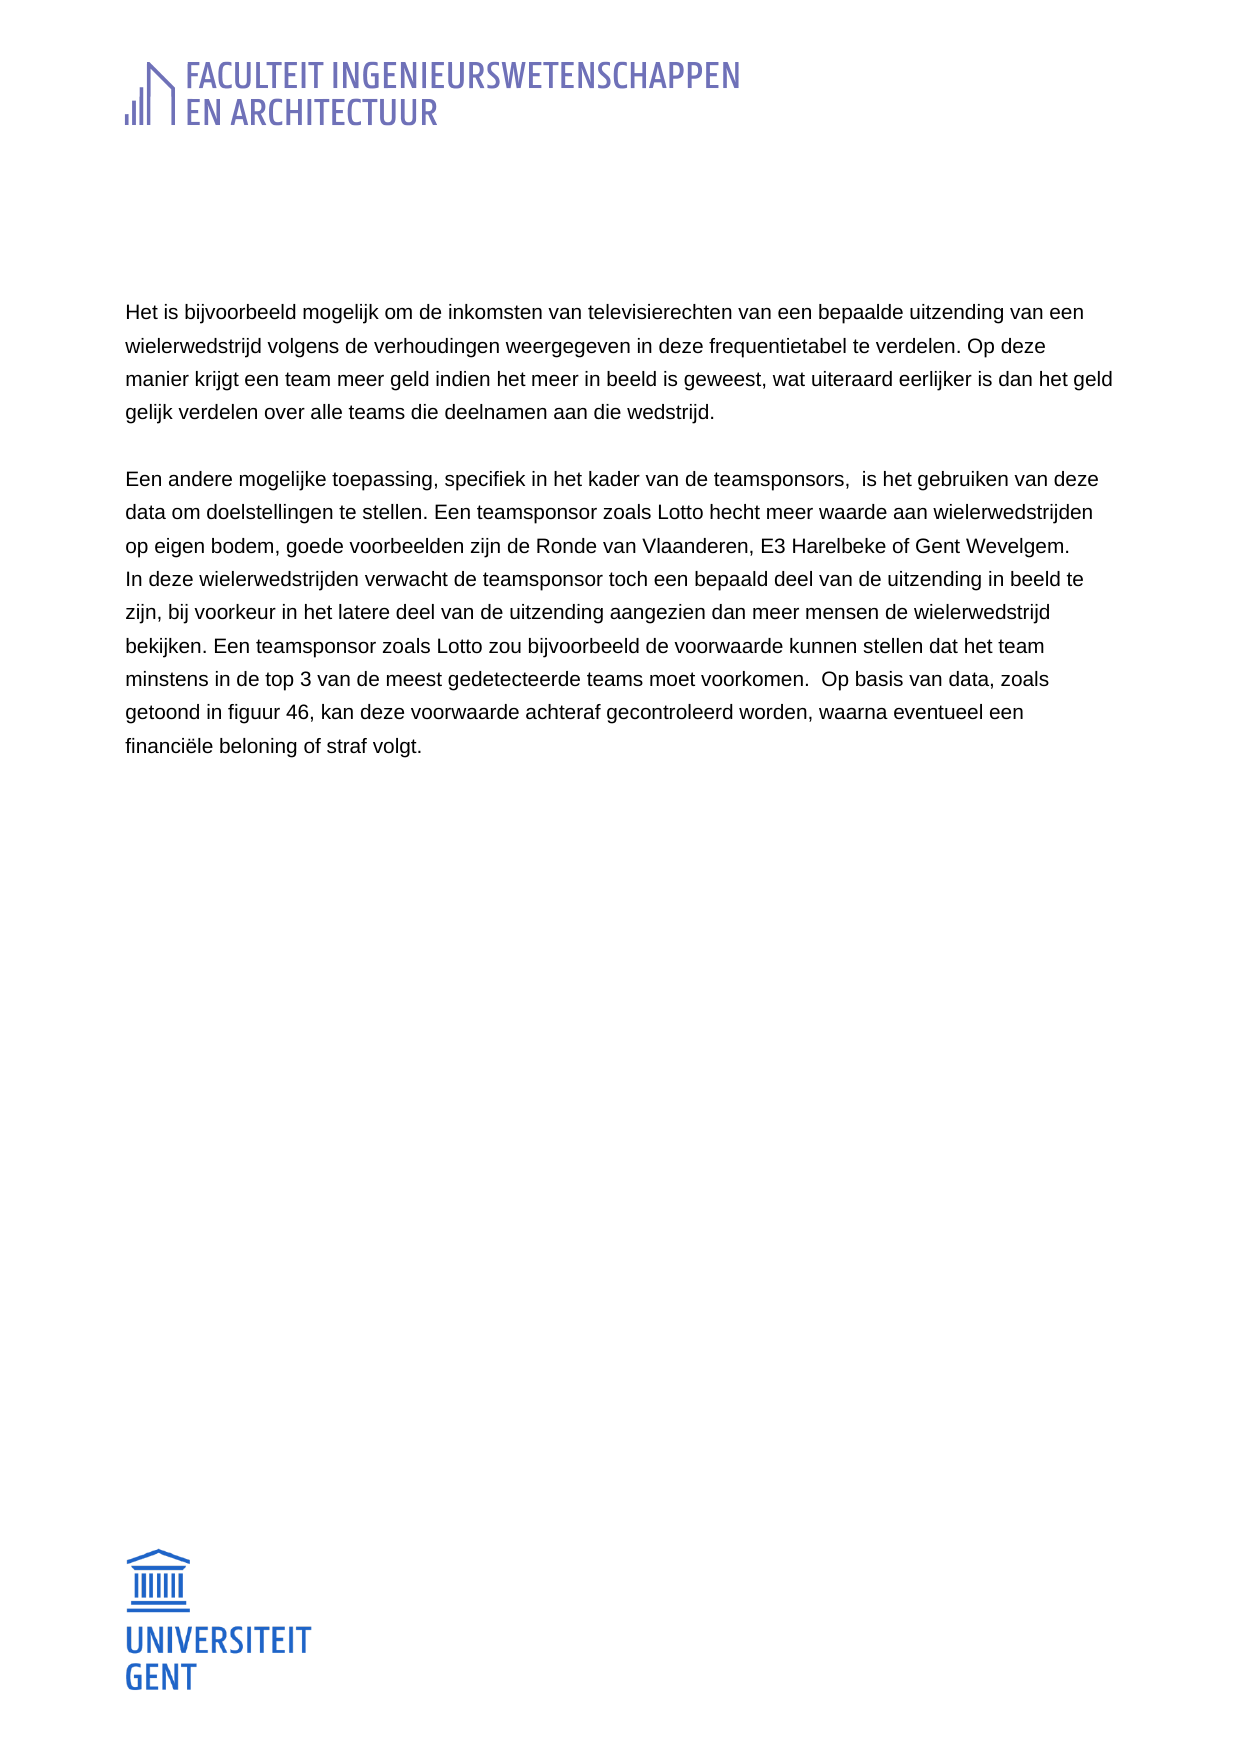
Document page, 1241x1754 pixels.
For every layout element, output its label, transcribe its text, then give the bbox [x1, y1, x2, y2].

picture [62, 0, 815, 188]
text Het is bijvoorbeeld mogelijk om de inkomsten van televisierechten van een bepaalde uitzending van een wielerwedstrijd volgens de verhoudingen weergegeven in deze frequentietabel te verdelen. Op deze manier krijgt een team meer geld indien het meer in beeld is geweest, wat uiteraard eerlijker is dan het geld gelijk verdelen over alle teams die deelnamen aan die wedstrijd. [125, 293, 1115, 426]
text Een andere mogelijke toepassing, specifiek in het kader van de teamsponsors, is het gebruiken van deze data om doelstellingen te stellen. Een teamsponsor zoals Lotto hecht meer waarde aan wielerwedstrijden op eigen bodem, goede voorbeelden zijn de Ronde van Vlaanderen, E3 Harelbeke of Gent Wevelgem. [125, 460, 1115, 560]
text In deze wielerwedstrijden verwacht de teamsponsor toch een bepaald deel van de uitzending in beeld te zijn, bij voorkeur in het latere deel van de uitzending aangezien dan meer mensen de wielerwedstrijd bekijken. Een teamsponsor zoals Lotto zou bijvoorbeeld de voorwaarde kunnen stellen dat het team minstens in de top 3 van de meest gedetecteerde teams moet voorkomen. Op basis van data, zoals getoond in figuur 46, kan deze voorwaarde achteraf gecontroleerd worden, waarna eventueel een financiële beloning of straf volgt. [125, 560, 1115, 760]
picture [64, 1501, 378, 1752]
